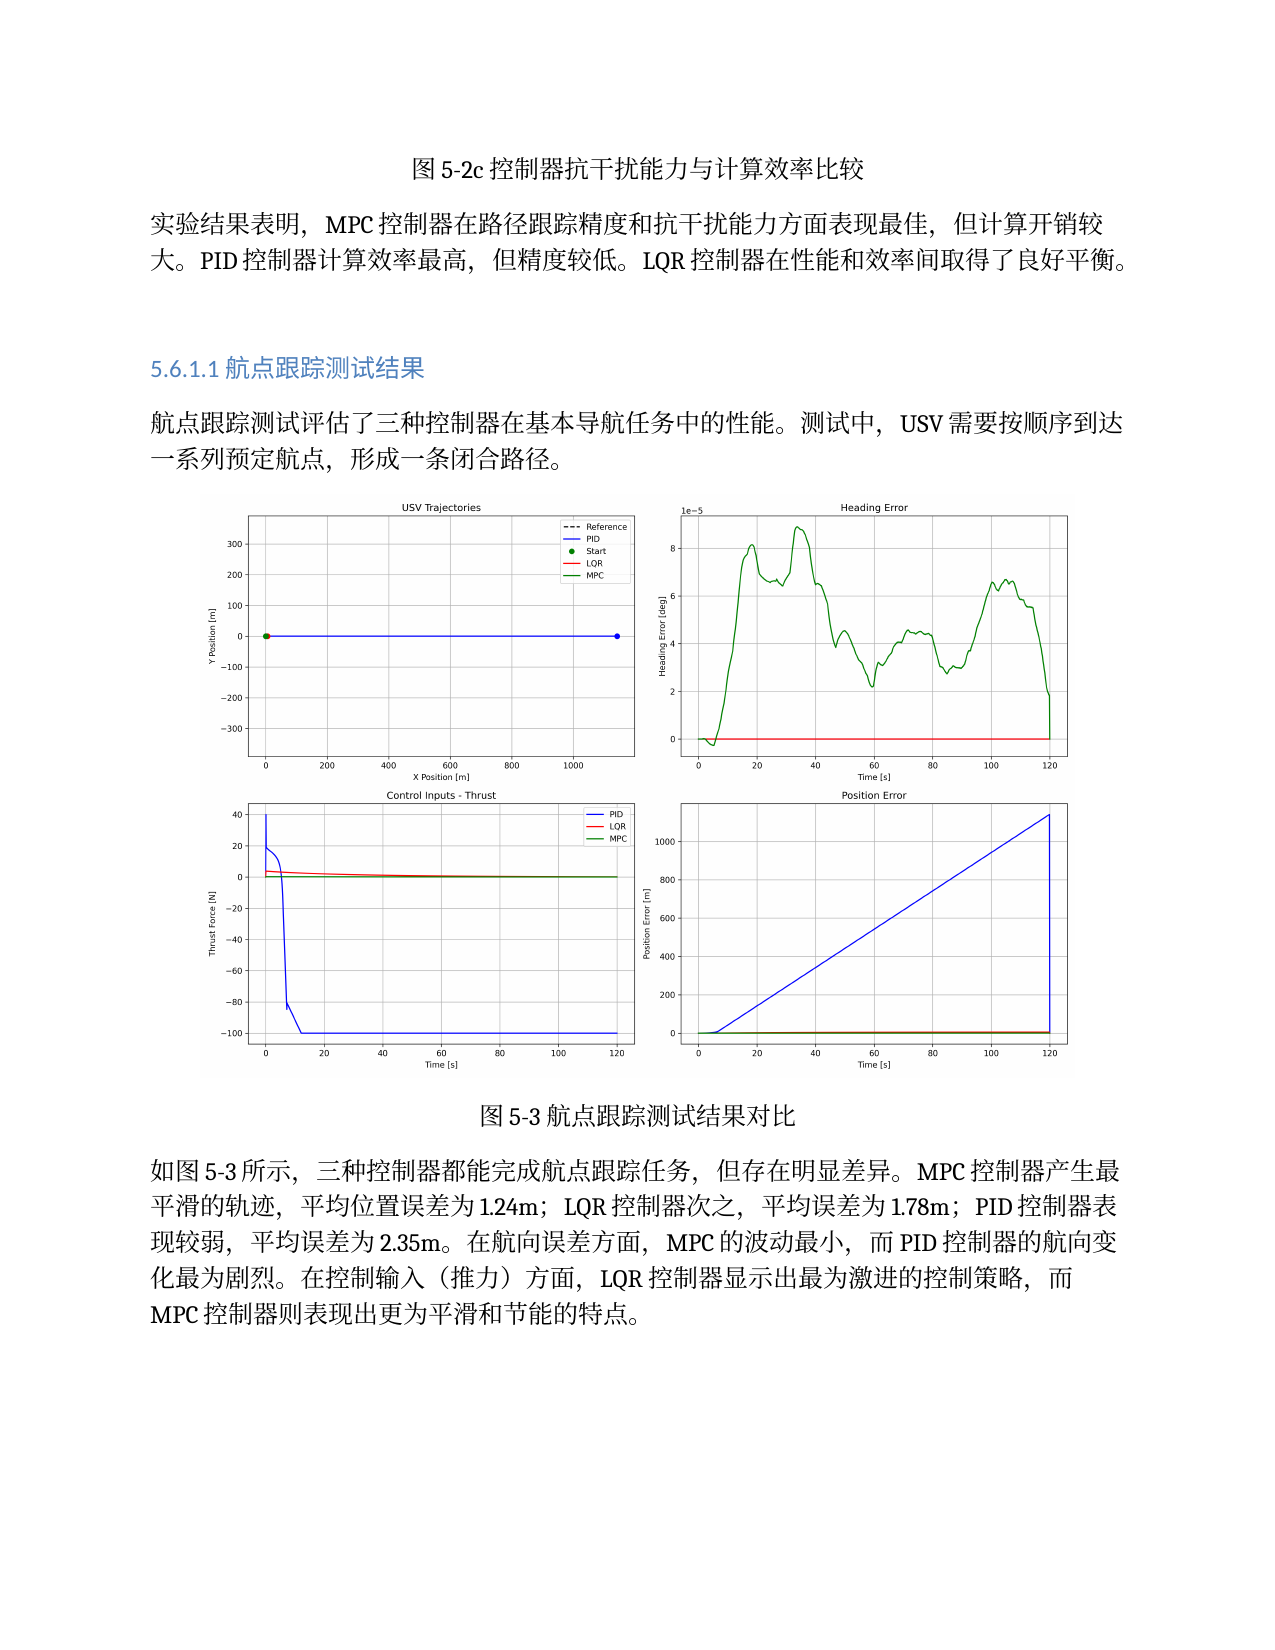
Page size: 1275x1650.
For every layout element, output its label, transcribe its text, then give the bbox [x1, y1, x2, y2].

text 实验结果表明，MPC控制器在路径跟踪精度和抗干扰能力方面表现最佳，但计算开销较大。PID控制器计算效率最高，但精度较低。LQR控制器在性能和效率间取得了良好平衡。 [150, 205, 1125, 277]
text 图5-2c 控制器抗干扰能力与计算效率比较 [150, 150, 1125, 186]
picture [200, 494, 1075, 1078]
subtitle 5.6.1.1 航点跟踪测试结果 [150, 349, 1125, 385]
text 图5-3 航点跟踪测试结果对比 [150, 1096, 1125, 1132]
text 航点跟踪测试评估了三种控制器在基本导航任务中的性能。测试中，USV需要按顺序到达一系列预定航点，形成一条闭合路径。 [150, 404, 1125, 476]
text 如图5-3所示，三种控制器都能完成航点跟踪任务，但存在明显差异。MPC控制器产生最平滑的轨迹，平均位置误差为1.24m；LQR控制器次之，平均误差为1.78m；PID控制器表现较弱，平均误差为2.35m。在航向误差方面，MPC的波动最小，而PID控制器的航向变化最为剧烈。在控制输入（推力）方面，LQR控制器显示出最为激进的控制策略，而MPC控制器则表现出更为平滑和节能的特点。 [150, 1151, 1125, 1331]
